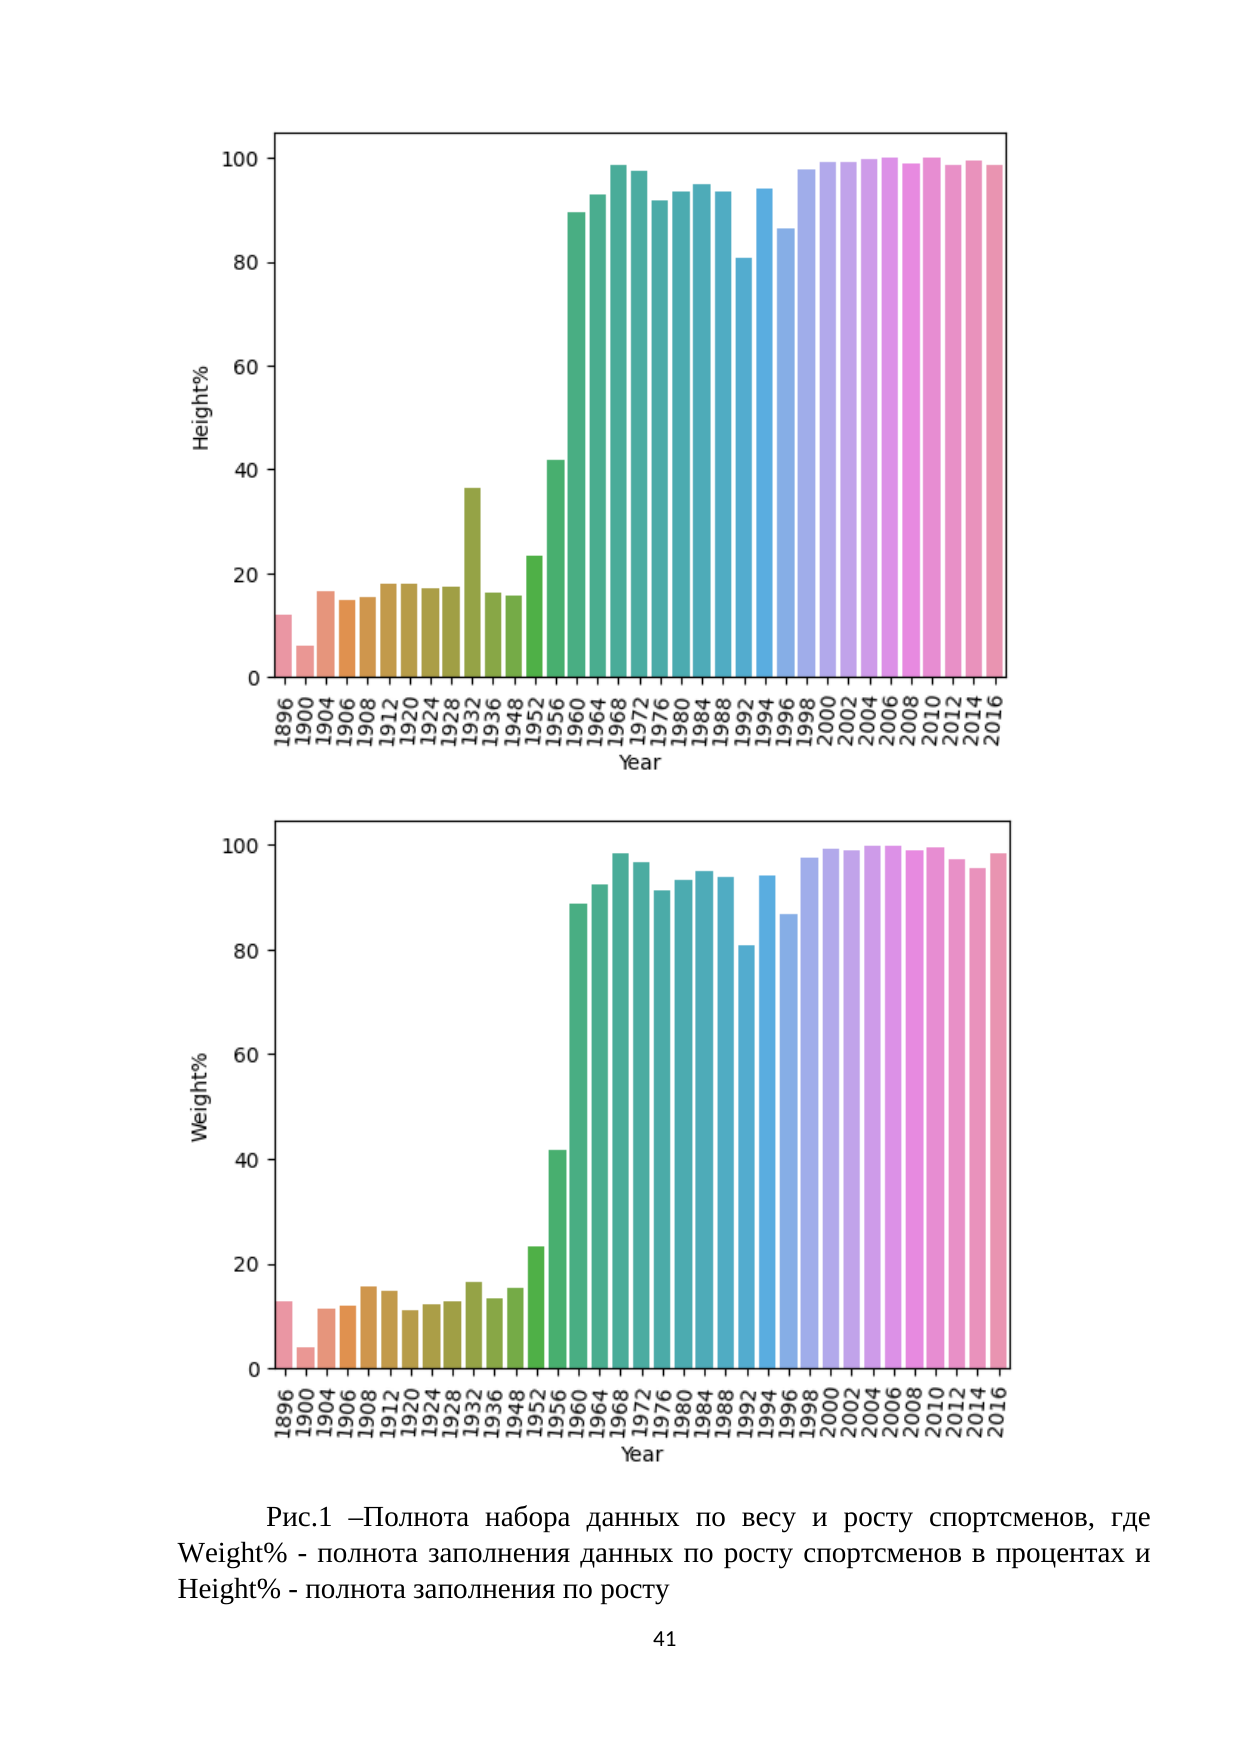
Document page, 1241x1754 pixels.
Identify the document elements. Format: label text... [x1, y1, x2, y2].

text Рис.1 –Полнота набора данных по весу и росту спортсменов, где Weight% - полнота заполнения данных по росту спортсменов в процентах и Height% - полнота заполнения по росту [177, 1499, 1152, 1605]
picture [177, 807, 1025, 1481]
picture [177, 118, 1022, 789]
